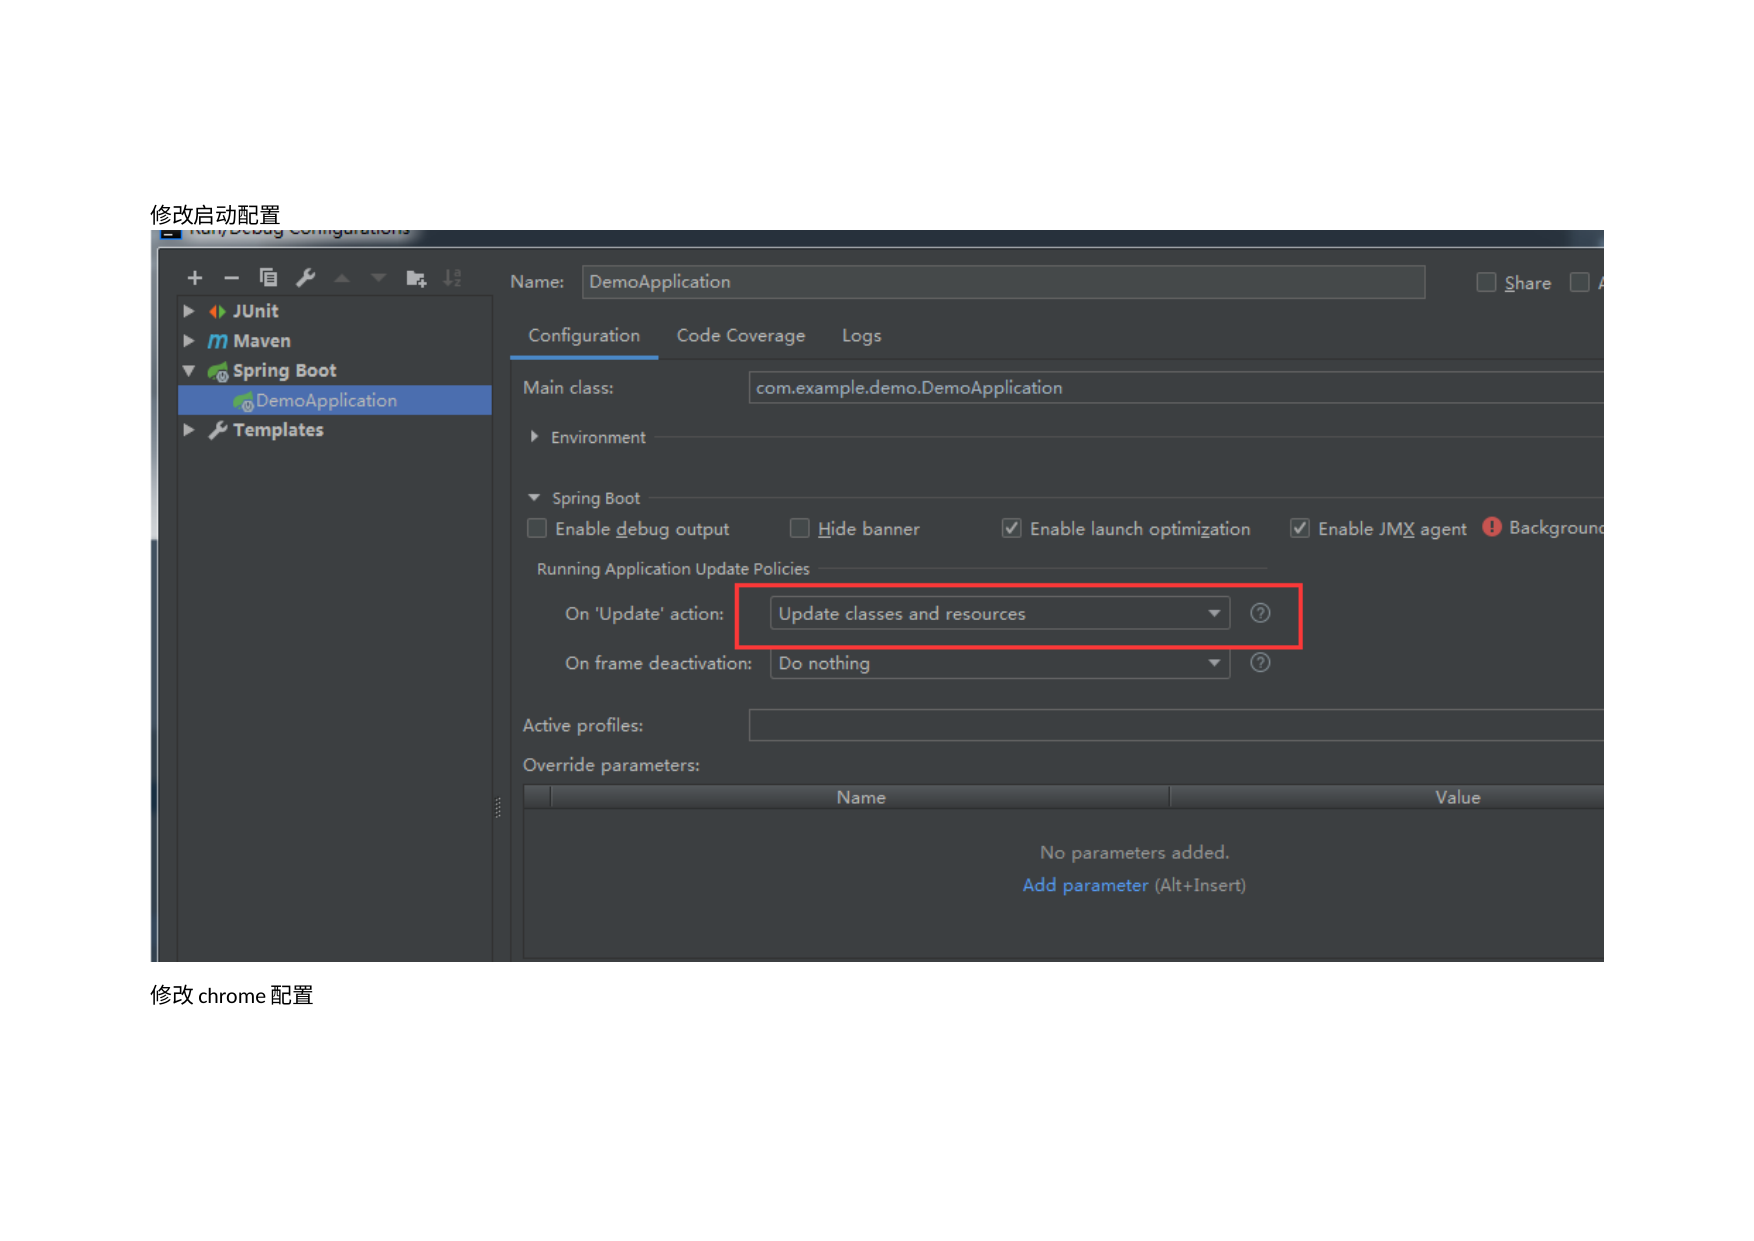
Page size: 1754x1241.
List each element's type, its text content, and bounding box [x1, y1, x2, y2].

text 修改chrome配置 [150, 978, 1604, 1010]
picture [150, 230, 1604, 962]
text 修改启动配置 [150, 198, 1604, 230]
